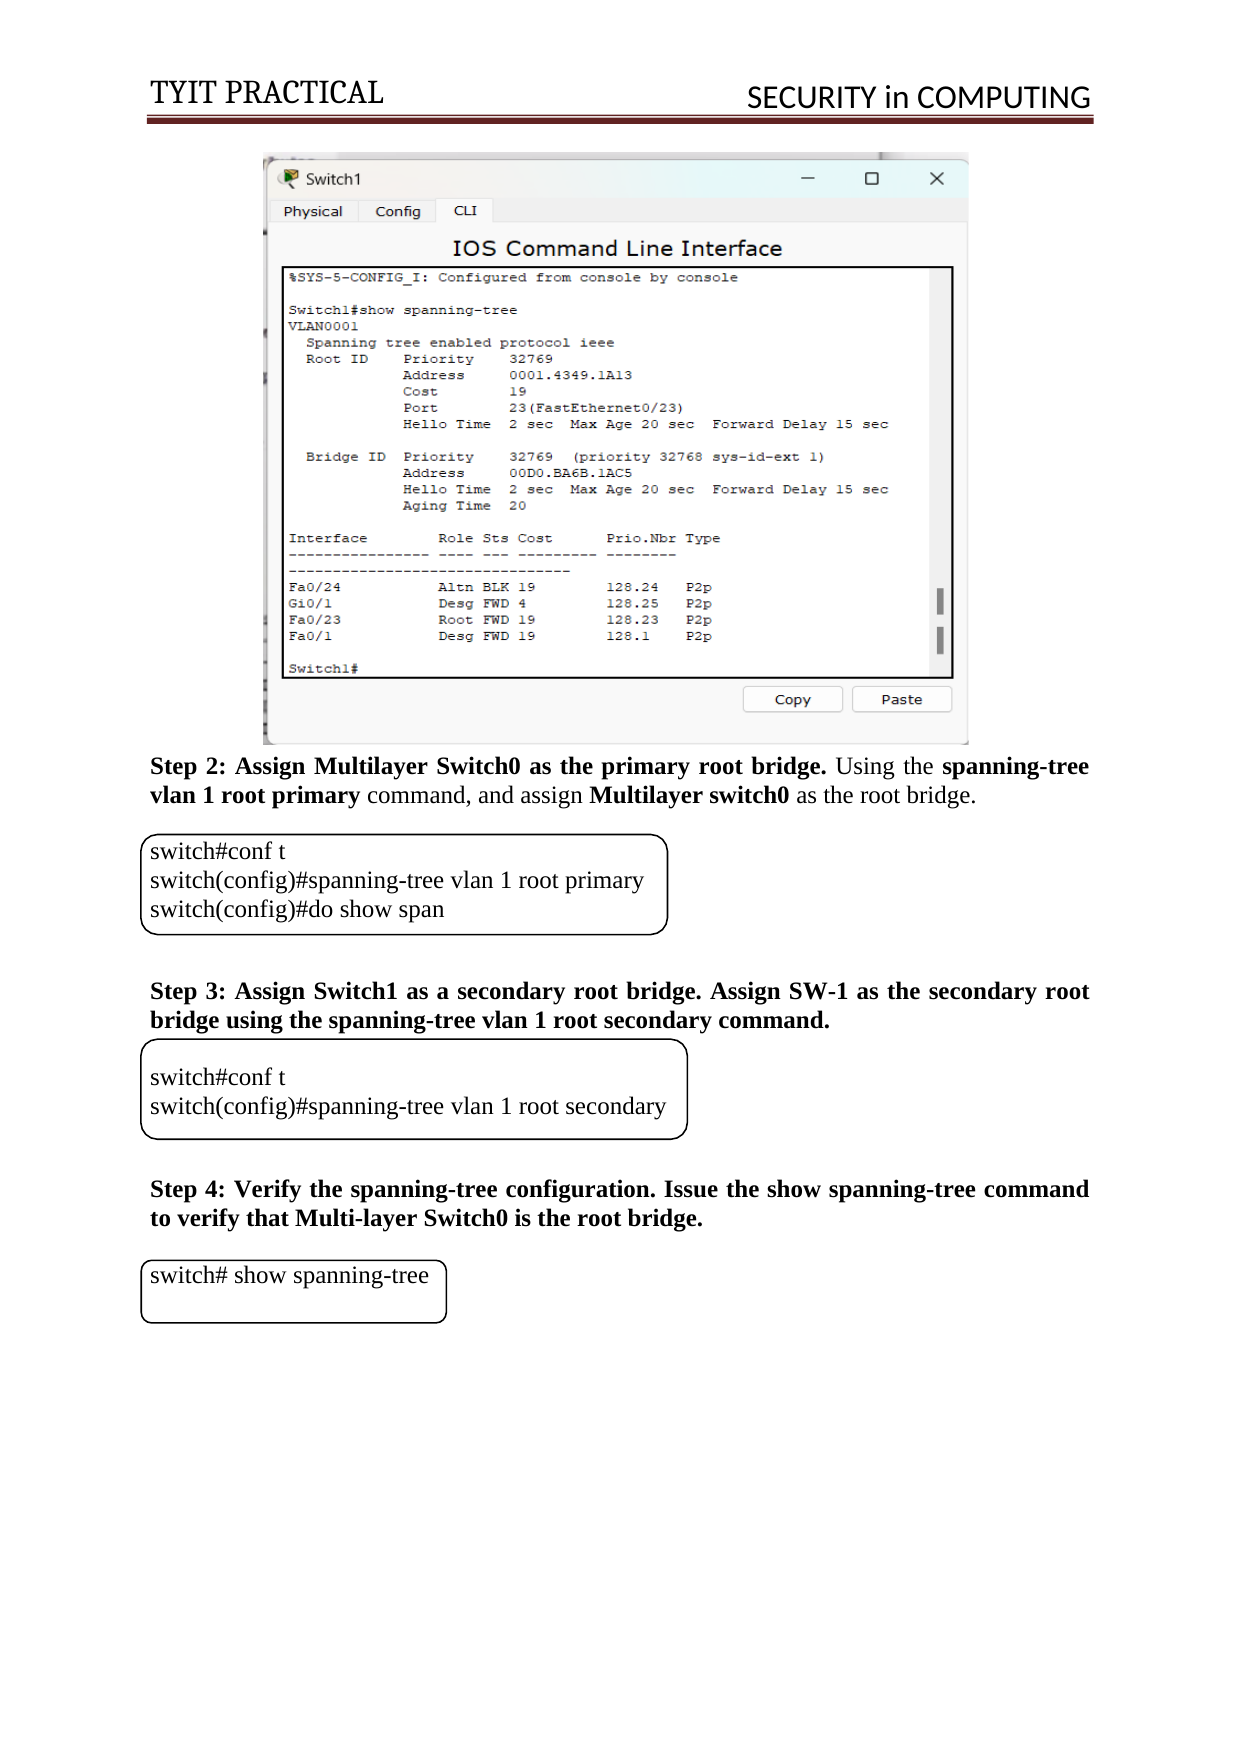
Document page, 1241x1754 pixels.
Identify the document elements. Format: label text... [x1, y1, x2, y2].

subtitle Step 3: Assign Switch1 as a secondary root bridge. Assign SW-1 as the secondary root bridge using the spanning-tree vlan 1 root secondary command. [150, 976, 1091, 1033]
text Step 2: Assign Multilayer Switch0 as the primary root bridge. Using the spanning-tree vlan 1 root primary command, and assign Multilayer switch0 as the root bridge. [150, 751, 1091, 809]
text Step 4: Verify the spanning-tree configuration. Issue the show spanning-tree command to verify that Multi-layer Switch0 is the root bridge. [150, 1174, 1091, 1232]
picture [263, 152, 969, 745]
